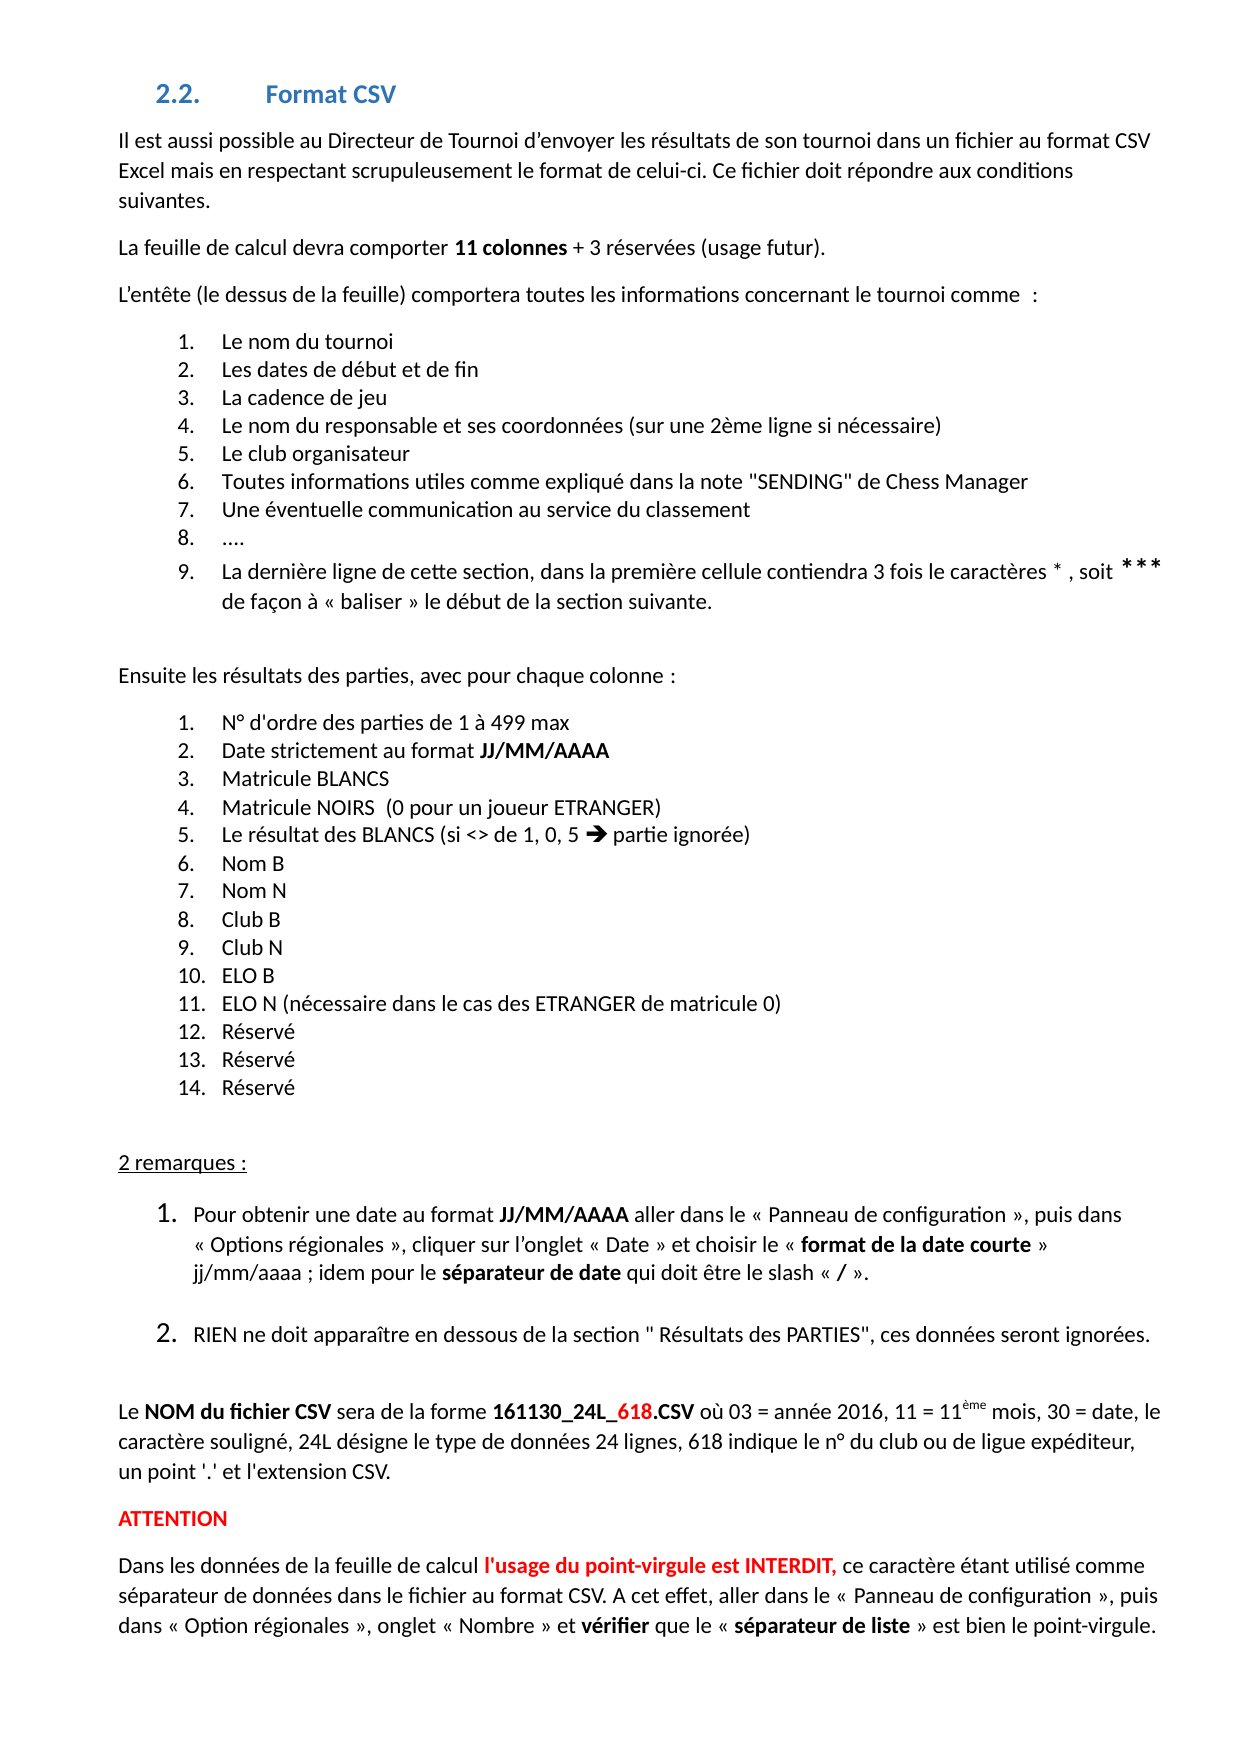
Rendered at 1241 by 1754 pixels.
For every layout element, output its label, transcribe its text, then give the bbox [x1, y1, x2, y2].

text Il est aussi possible au Directeur de Tournoi d’envoyer les résultats de son tournoi dans un fichier au format CSV Excel mais en respectant scrupuleusement le format de celui-ci. Ce fichier doit répondre aux conditions suivantes. [118, 126, 1165, 214]
list Toutes informations utiles comme expliqué dans la note "SENDING" de Chess Manager [177, 467, 1165, 495]
list Matricule NOIRS (0 pour un joueur ETRANGER) [177, 793, 1165, 821]
text La feuille de calcul devra comporter 11 colonnes + 3 réservées (usage futur). [118, 233, 1165, 261]
list La cadence de jeu [177, 383, 1165, 411]
list Club N [177, 933, 1165, 961]
list Nom N [177, 877, 1165, 905]
list N° d'ordre des parties de 1 à 499 max [177, 708, 1165, 737]
text Ensuite les résultats des parties, avec pour chaque colonne : [118, 662, 1165, 690]
list ELO B [177, 961, 1165, 989]
list Les dates de début et de fin [177, 355, 1165, 383]
list ELO N (nécessaire dans le cas des ETRANGER de matricule 0) [177, 989, 1165, 1017]
list Date strictement au format JJ/MM/AAAA [177, 737, 1165, 764]
text 2 remarques : [118, 1148, 1165, 1176]
list La dernière ligne de cette section, dans la première cellule contiendra 3 fois le caractères * , soit *** de façon à « baliser » le début de la section suivante. [177, 551, 1165, 615]
list Matricule BLANCS [177, 764, 1165, 793]
list Club B [177, 905, 1165, 933]
list Une éventuelle communication au service du classement [177, 495, 1165, 523]
list .... [177, 523, 1165, 551]
list Le nom du tournoi [177, 327, 1165, 355]
list Réservé [177, 1045, 1165, 1073]
text L’entête (le dessus de la feuille) comportera toutes les informations concernant le tournoi comme : [118, 280, 1165, 308]
text ATTENTION [118, 1504, 1165, 1532]
text Le NOM du fichier CSV sera de la forme 161130_24L_618.CSV où 03 = année 2016, 11 = 11ème mois, 30 = date, le caractère souligné, 24L désigne le type de données 24 lignes, 618 indique le n° du club ou de ligue expéditeur, un point '.' et l'extension CSV. [118, 1397, 1165, 1485]
list Réservé [177, 1017, 1165, 1045]
list Pour obtenir une date au format JJ/MM/AAAA aller dans le « Panneau de configuration », puis dans « Options régionales », cliquer sur l’onglet « Date » et choisir le « format de la date courte » jj/mm/aaaa ; idem pour le séparateur de date qui doit être le slash « / ». [156, 1194, 1165, 1314]
list Le club organisateur [177, 439, 1165, 467]
list Réservé [177, 1073, 1165, 1101]
list Le résultat des BLANCS (si <> de 1, 0, 5 partie ignorée) [177, 821, 1165, 849]
list Nom B [177, 849, 1165, 877]
list RIEN ne doit apparaître en dessous de la section " Résultats des PARTIES", ces données seront ignorées. [156, 1314, 1165, 1350]
list Le nom du responsable et ses coordonnées (sur une 2ème ligne si nécessaire) [177, 411, 1165, 439]
text Dans les données de la feuille de calcul l'usage du point-virgule est INTERDIT, ce caractère étant utilisé comme séparateur de données dans le fichier au format CSV. A cet effet, aller dans le « Panneau de configuration », puis dans « Option régionales », onglet « Nombre » et vérifier que le « séparateur de liste » est bien le point-virgule. [118, 1551, 1165, 1639]
subtitle Format CSV [155, 75, 1165, 111]
